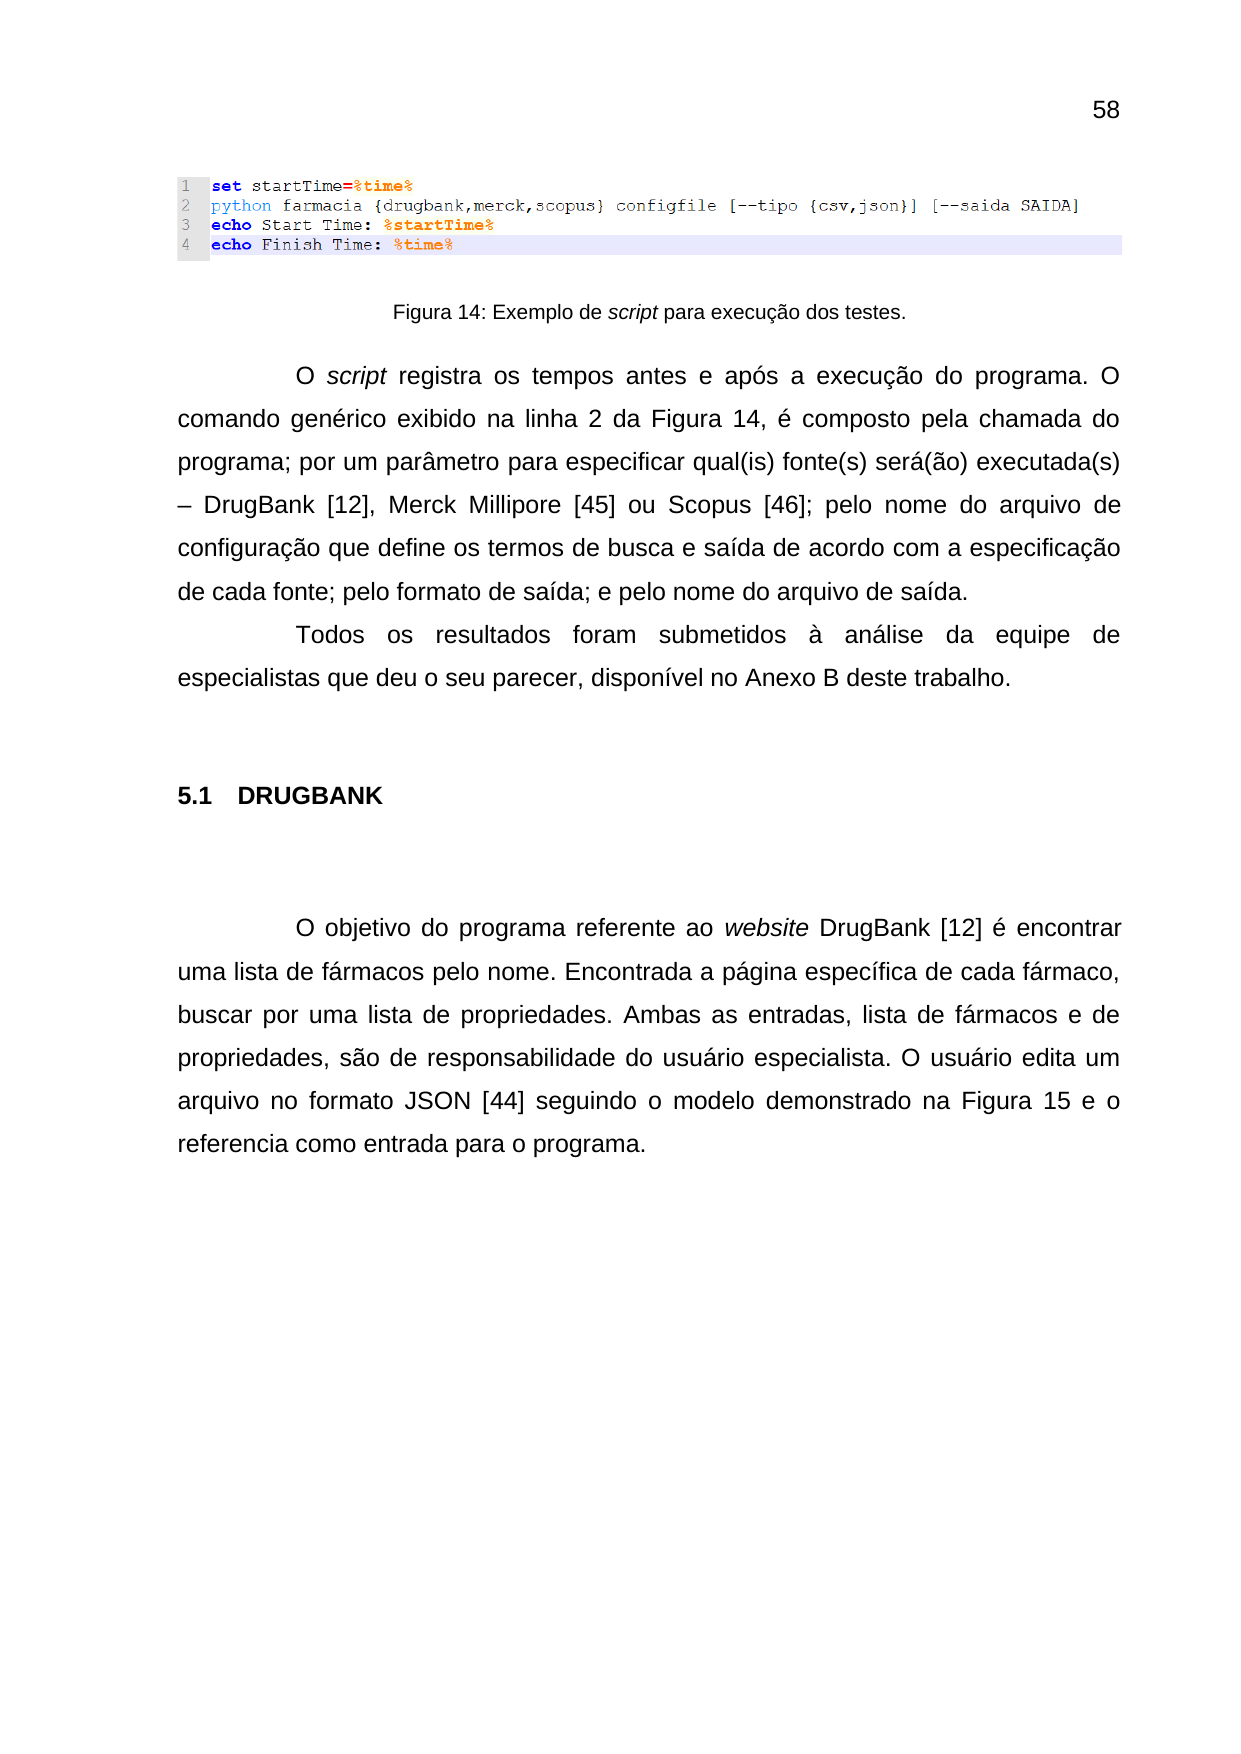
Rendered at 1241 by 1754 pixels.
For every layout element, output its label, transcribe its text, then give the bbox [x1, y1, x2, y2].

picture [177, 177, 1123, 261]
text O script registra os tempos antes e após a execução do programa. O comando genérico exibido na linha 2 da Figura 14, é composto pela chamada do programa; por um parâmetro para especificar qual(is) fonte(s) será(ão) executada(s) – DrugBank [‎12], Merck Millipore [‎45] ou Scopus [‎46]; pelo nome do arquivo de configuração que define os termos de busca e saída de acordo com a especificação de cada fonte; pelo formato de saída; e pelo nome do arquivo de saída. [177, 361, 1122, 605]
text Todos os resultados foram submetidos à análise da equipe de especialistas que deu o seu parecer, disponível no Anexo B deste trabalho. [177, 619, 1122, 691]
text Figura 14: Exemplo de script para execução dos testes. [177, 300, 1122, 324]
text O objetivo do programa referente ao website DrugBank [‎12] é encontrar uma lista de fármacos pelo nome. Encontrada a página específica de cada fármaco, buscar por uma lista de propriedades. Ambas as entradas, lista de fármacos e de propriedades, são de responsabilidade do usuário especialista. O usuário edita um arquivo no formato JSON [‎44] seguindo o modelo demonstrado na Figura 15 e o referencia como entrada para o programa. [177, 913, 1122, 1158]
subtitle DRUGBANK [177, 781, 1122, 809]
